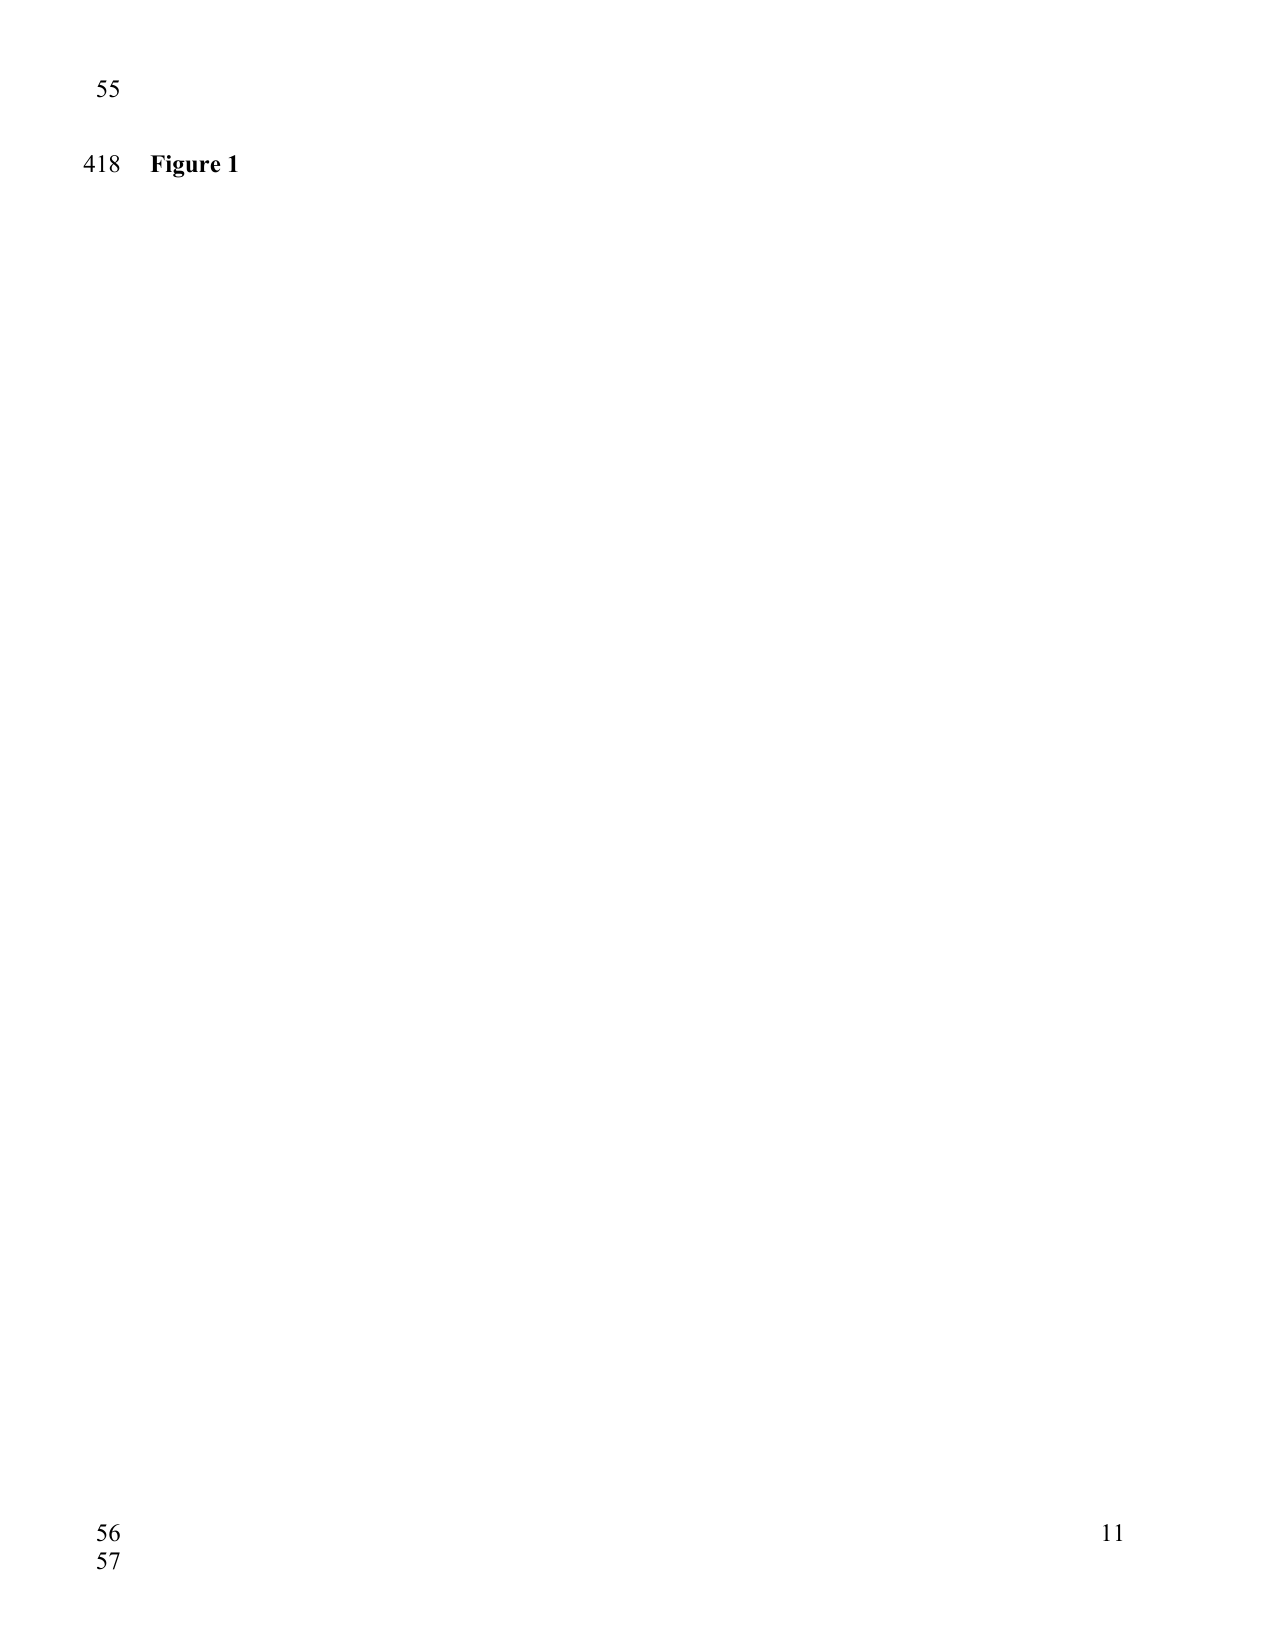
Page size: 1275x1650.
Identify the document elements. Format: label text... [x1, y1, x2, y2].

text Figure 1 [150, 150, 1125, 178]
